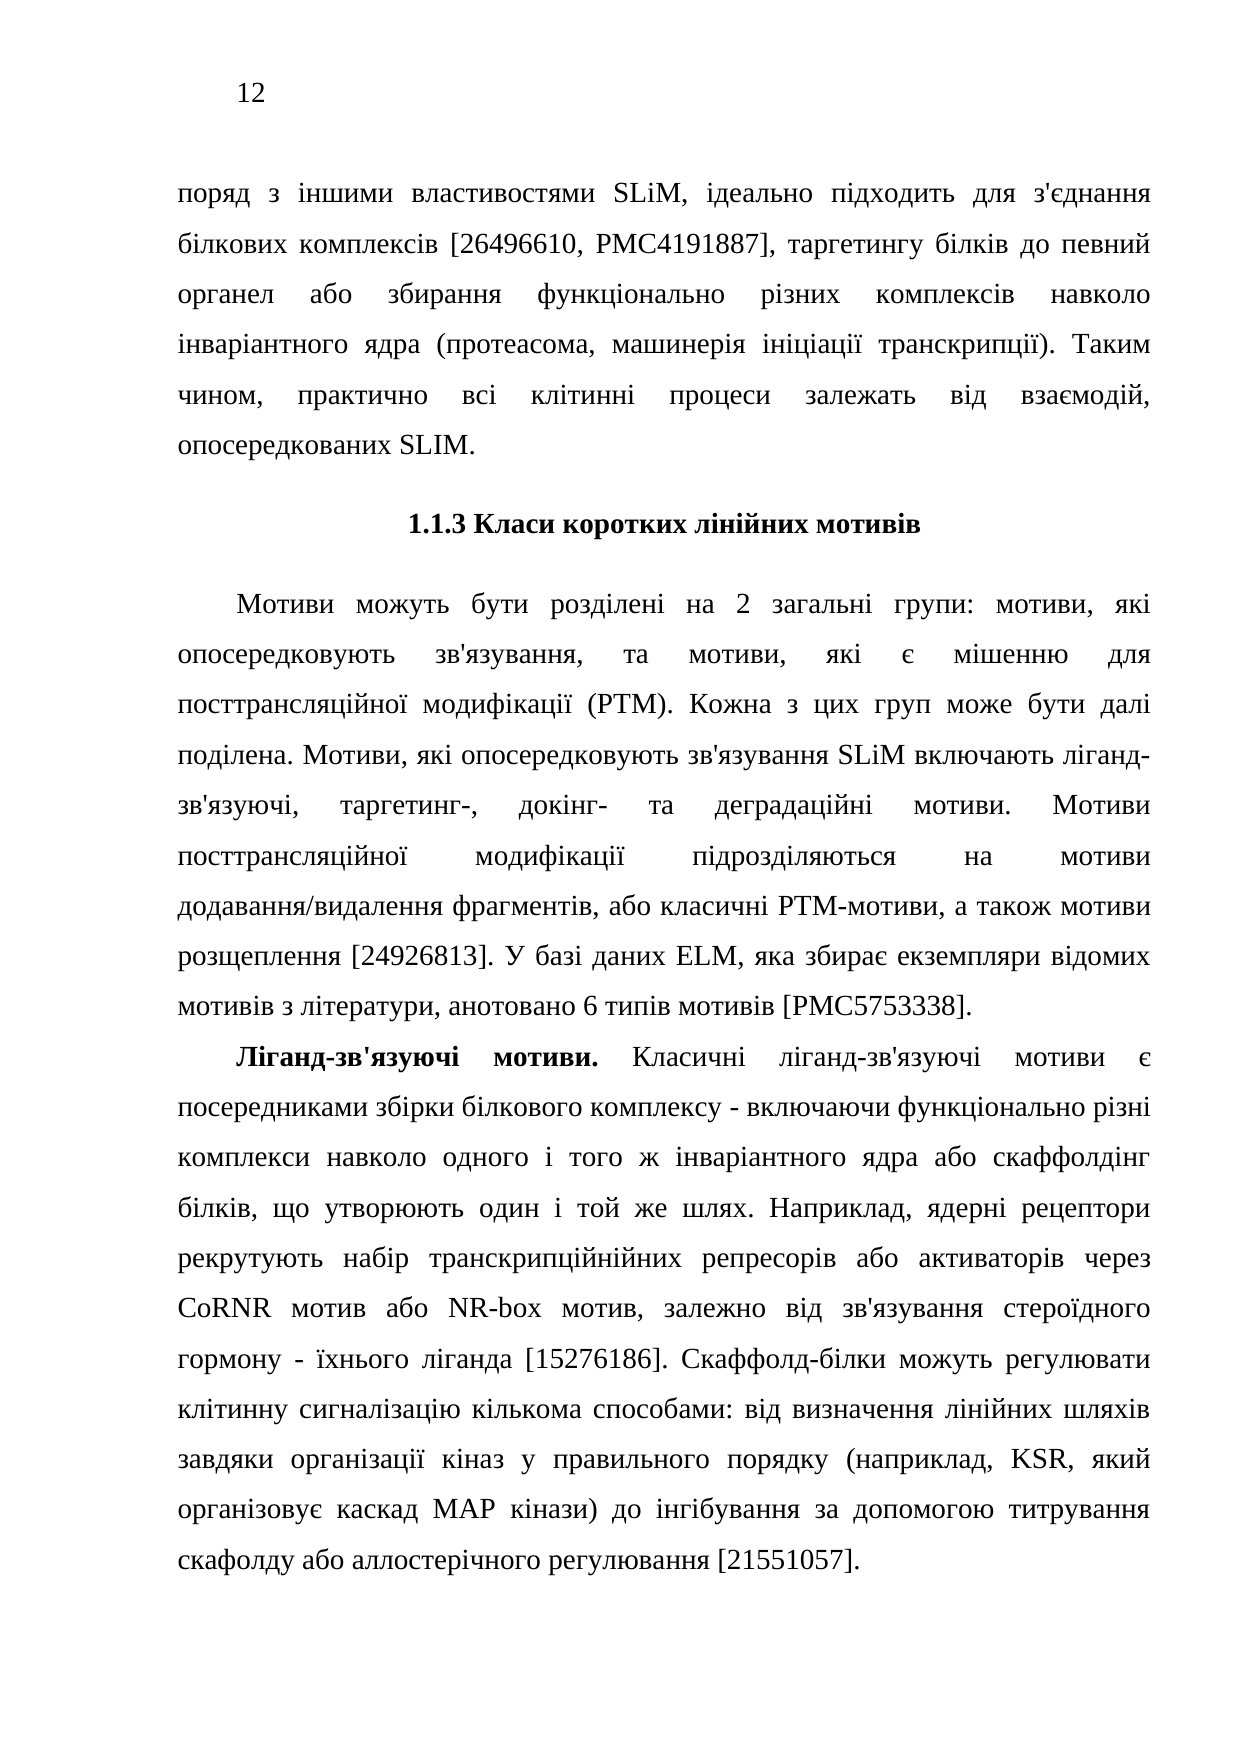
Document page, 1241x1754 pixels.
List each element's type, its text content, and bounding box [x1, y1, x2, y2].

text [177, 176, 1152, 461]
text Ліганд-зв'язуючі мотиви. Класичні ліганд-зв'язуючі мотиви є посередниками збірки білкового комплексу - включаючи функціонально різні комплекси навколо одного і того ж інваріантного ядра або скаффолдінг білків, що утворюють один і той же шлях. Наприклад, ядерні рецептори рекрутують набір транскрипційнійних репресорів або активаторів через CoRNR мотив або NR-box мотив, залежно від зв'язування стероїдного гормону - їхнього ліганда [15276186]. Скаффолд-білки можуть регулювати клітинну сигналізацію кількома способами: від визначення лінійних шляхів завдяки організації кіназ у правильного порядку (наприклад, KSR, який організовує каскад MAP кінази) до інгібування за допомогою титрування скафолду або аллостерічного регулювання [21551057]. [177, 1039, 1152, 1576]
subtitle 1.1.3 Класи коротких лінійних мотивів [177, 507, 1152, 540]
text Мотиви можуть бути розділені на 2 загальні групи: мотиви, які опосередковують зв'язування, та мотиви, які є мішенню для посттрансляційної модифікації (PTM). Кожна з цих груп може бути далі поділена. Мотиви, які опосередковують зв'язування SLiM включають ліганд-зв'язуючі, таргетинг-, докінг- та деградаційні мотиви. Мотиви посттрансляційної модифікації підрозділяються на мотиви додавання/видалення фрагментів, або класичні PTM-мотиви, а також мотиви розщеплення [24926813]. У базі даних ELM, яка збирає екземпляри відомих мотивів з літератури, анотовано 6 типів мотивів [PMC5753338]. [177, 586, 1152, 1022]
